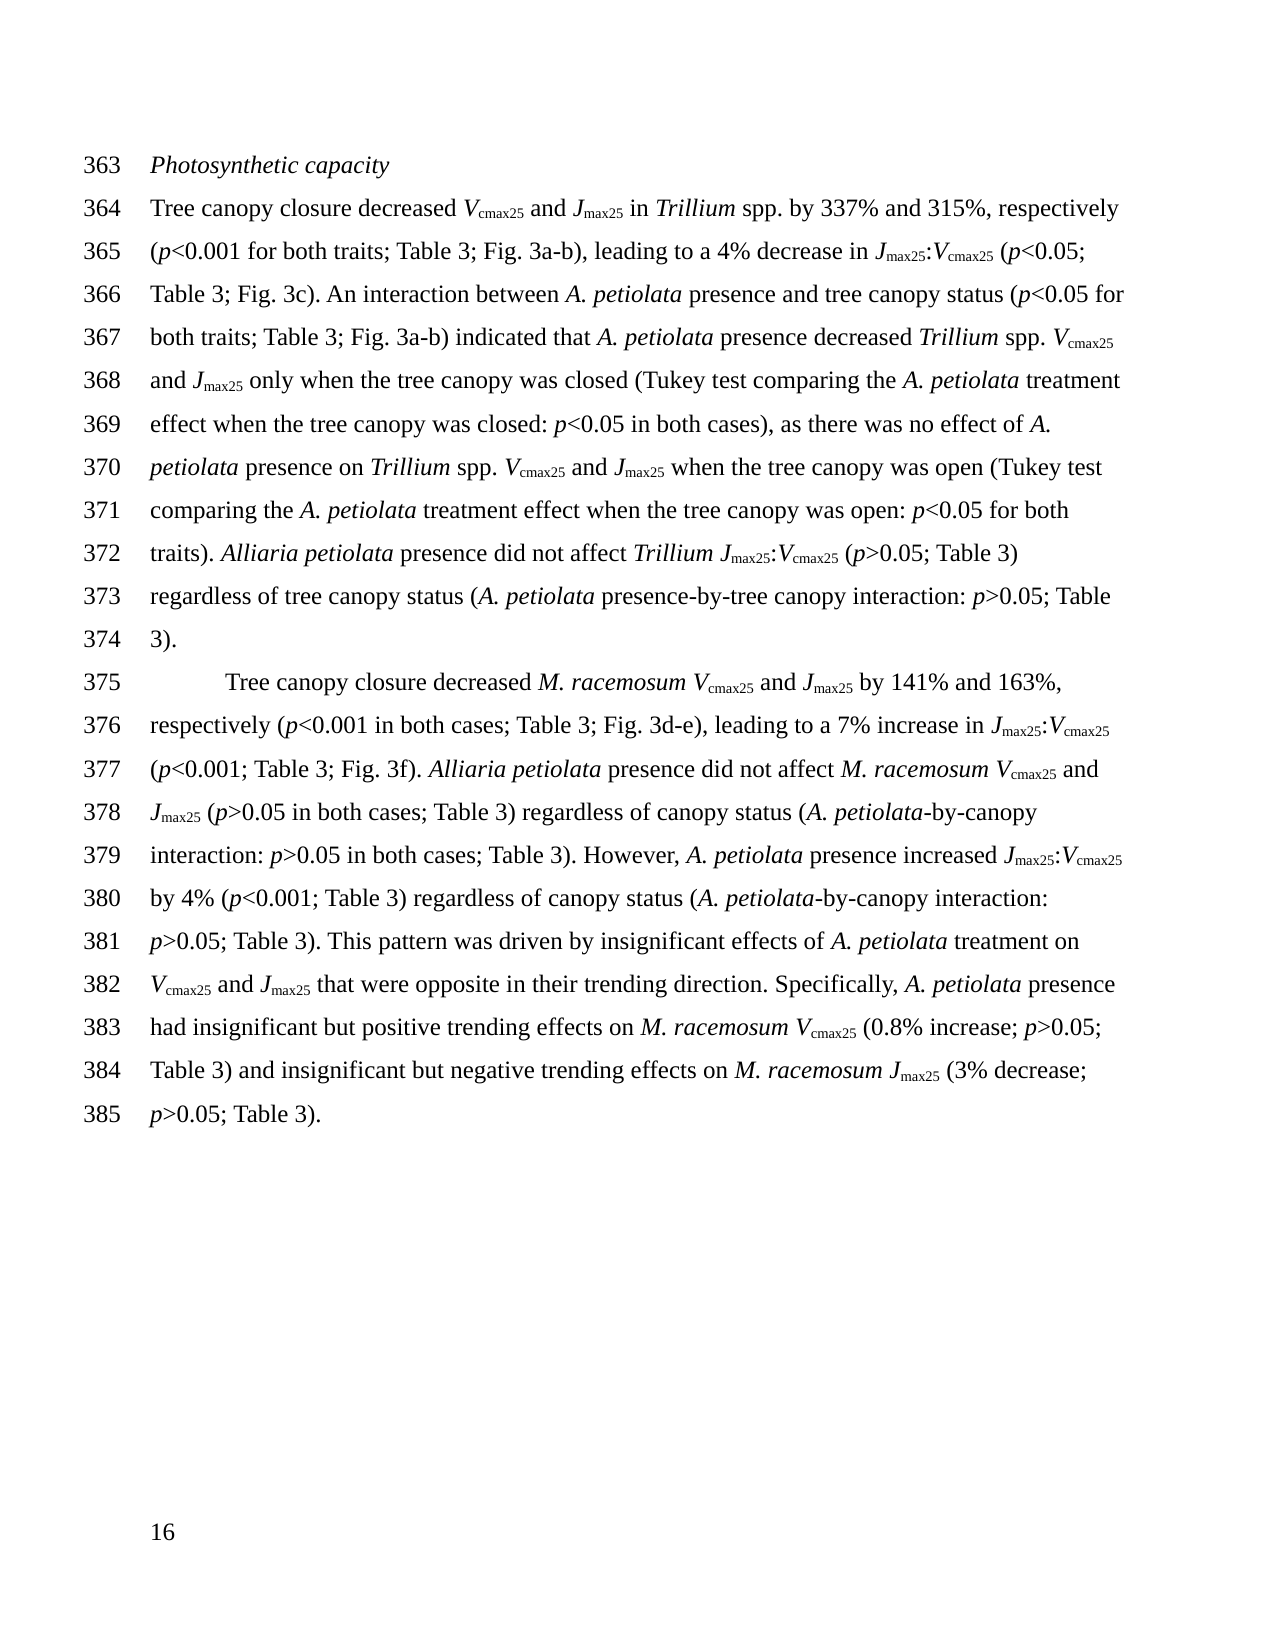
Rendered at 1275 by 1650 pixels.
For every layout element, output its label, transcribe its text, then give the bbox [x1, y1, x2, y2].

text Tree canopy closure decreased Vcmax25 and Jmax25 in Trillium spp. by 337% and 315%, respectively (p<0.001 for both traits; Table 3; Fig. 3a-b), leading to a 4% decrease in Jmax25:Vcmax25 (p<0.05; Table 3; Fig. 3c). An interaction between A. petiolata presence and tree canopy status (p<0.05 for both traits; Table 3; Fig. 3a-b) indicated that A. petiolata presence decreased Trillium spp. Vcmax25 and Jmax25 only when the tree canopy was closed (Tukey test comparing the A. petiolata treatment effect when the tree canopy was closed: p<0.05 in both cases), as there was no effect of A. petiolata presence on Trillium spp. Vcmax25 and Jmax25 when the tree canopy was open (Tukey test comparing the A. petiolata treatment effect when the tree canopy was open: p<0.05 for both traits). Alliaria petiolata presence did not affect Trillium Jmax25:Vcmax25 (p>0.05; Table 3) regardless of tree canopy status (A. petiolata presence-by-tree canopy interaction: p>0.05; Table 3). [150, 193, 1125, 653]
text Tree canopy closure decreased M. racemosum Vcmax25 and Jmax25 by 141% and 163%, respectively (p<0.001 in both cases; Table 3; Fig. 3d-e), leading to a 7% increase in Jmax25:Vcmax25 (p<0.001; Table 3; Fig. 3f). Alliaria petiolata presence did not affect M. racemosum Vcmax25 and Jmax25 (p>0.05 in both cases; Table 3) regardless of canopy status (A. petiolata-by-canopy interaction: p>0.05 in both cases; Table 3). However, A. petiolata presence increased Jmax25:Vcmax25 by 4% (p<0.001; Table 3) regardless of canopy status (A. petiolata-by-canopy interaction: p>0.05; Table 3). This pattern was driven by insignificant effects of A. petiolata treatment on Vcmax25 and Jmax25 that were opposite in their trending direction. Specifically, A. petiolata presence had insignificant but positive trending effects on M. racemosum Vcmax25 (0.8% increase; p>0.05; Table 3) and insignificant but negative trending effects on M. racemosum Jmax25 (3% decrease; p>0.05; Table 3). [150, 667, 1125, 1127]
text Photosynthetic capacity [150, 150, 1125, 179]
